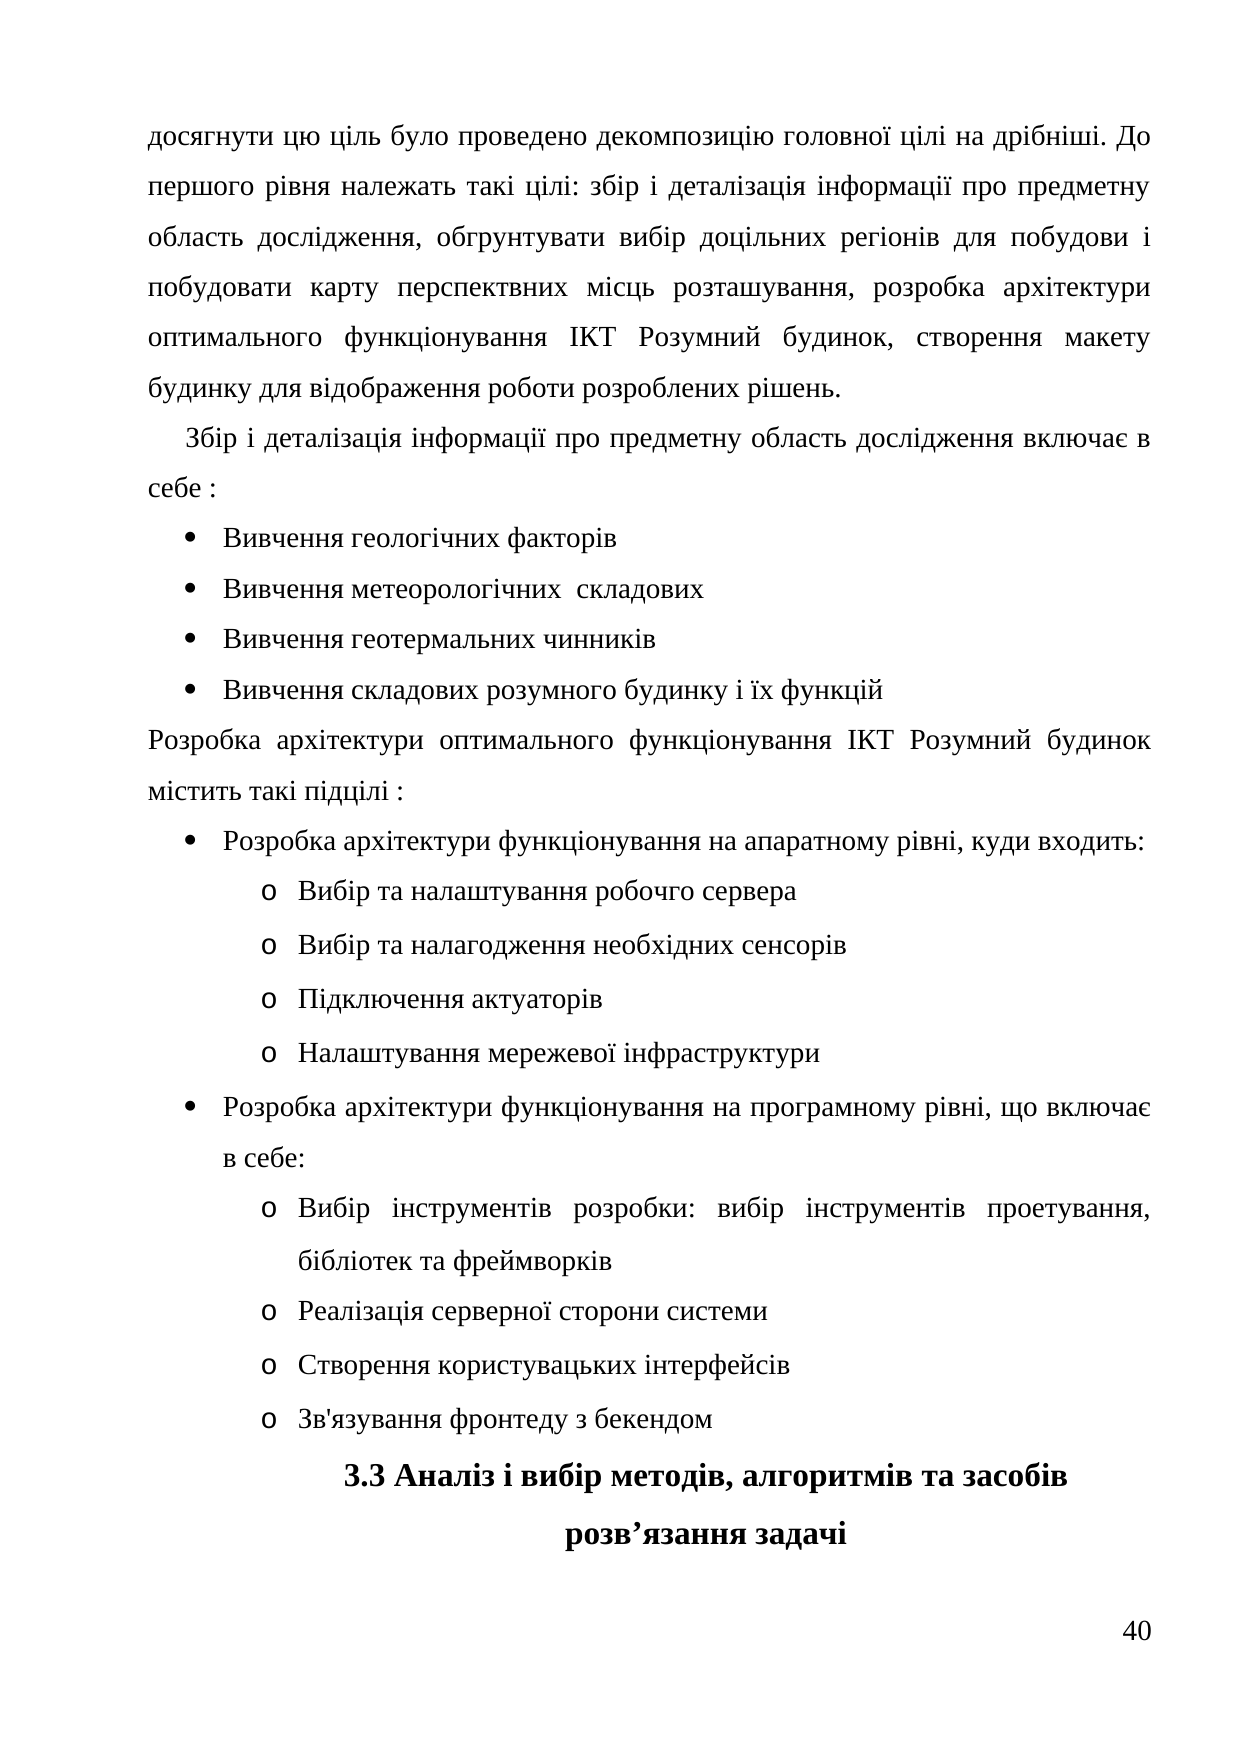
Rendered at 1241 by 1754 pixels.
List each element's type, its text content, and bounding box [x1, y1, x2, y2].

list Зв'язування фронтеду з бекендом [260, 1402, 1152, 1438]
list Розробка архітектури функціонування на апаратному рівні, куди входить: [185, 823, 1152, 857]
list Реалізація серверної сторони системи [260, 1293, 1152, 1329]
list Створення користувацьких інтерфейсів [260, 1347, 1152, 1383]
list Налаштування мережевої інфраструктури [260, 1036, 1152, 1072]
list Розробка архітектури функціонування на програмному рівні, що включає в себе: [185, 1089, 1152, 1173]
list Вибір інструментів розробки: вибір інструментів проетування, бібліотек та фреймворків [260, 1190, 1152, 1277]
text Збір і деталізація інформації про предметну область дослідження включає в себе : [148, 420, 1152, 504]
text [148, 118, 1152, 403]
list Вибір та налагодження необхідних сенсорів [260, 927, 1152, 963]
list Вивчення складових розумного будинку і їх функцій [185, 672, 1152, 706]
text Розробка архітектури оптимального функціонування ІКТ Розумний будинок містить такі підцілі : [148, 722, 1152, 806]
list Вивчення геологічних факторів [185, 521, 1152, 554]
list Вивчення метеорологічних складових [185, 571, 1152, 605]
list Вибір та налаштування робочго сервера [260, 873, 1152, 909]
list Вивчення геотермальних чинників [185, 621, 1152, 655]
list Підключення актуаторів [260, 981, 1152, 1017]
text 3.3 Аналіз і вибір методів, алгоритмів та засобів розв’язання задачі [260, 1456, 1152, 1551]
